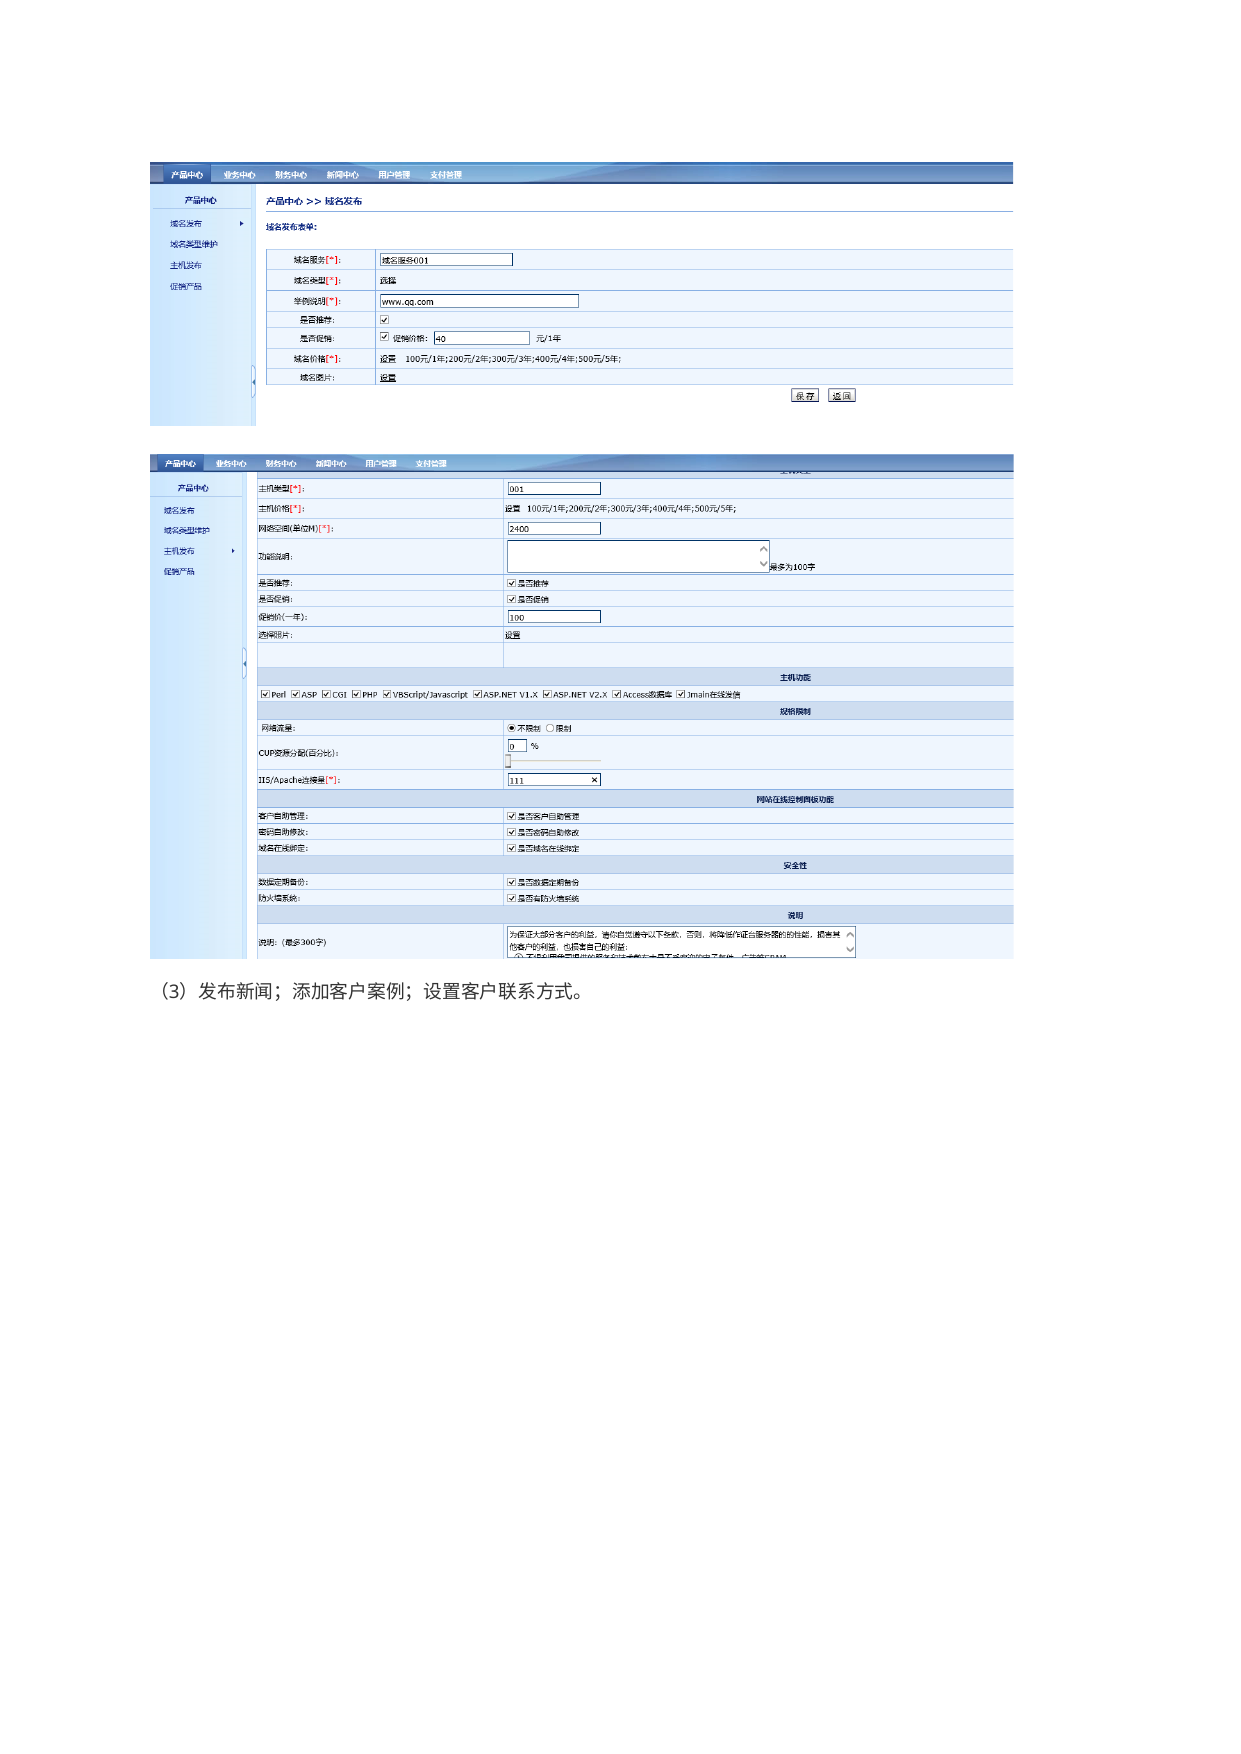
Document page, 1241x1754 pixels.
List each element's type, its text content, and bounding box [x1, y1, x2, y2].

picture [150, 162, 1014, 426]
picture [150, 454, 1014, 959]
list （3）发布新闻；添加客户案例；设置客户联系方式。 [150, 974, 1053, 1007]
